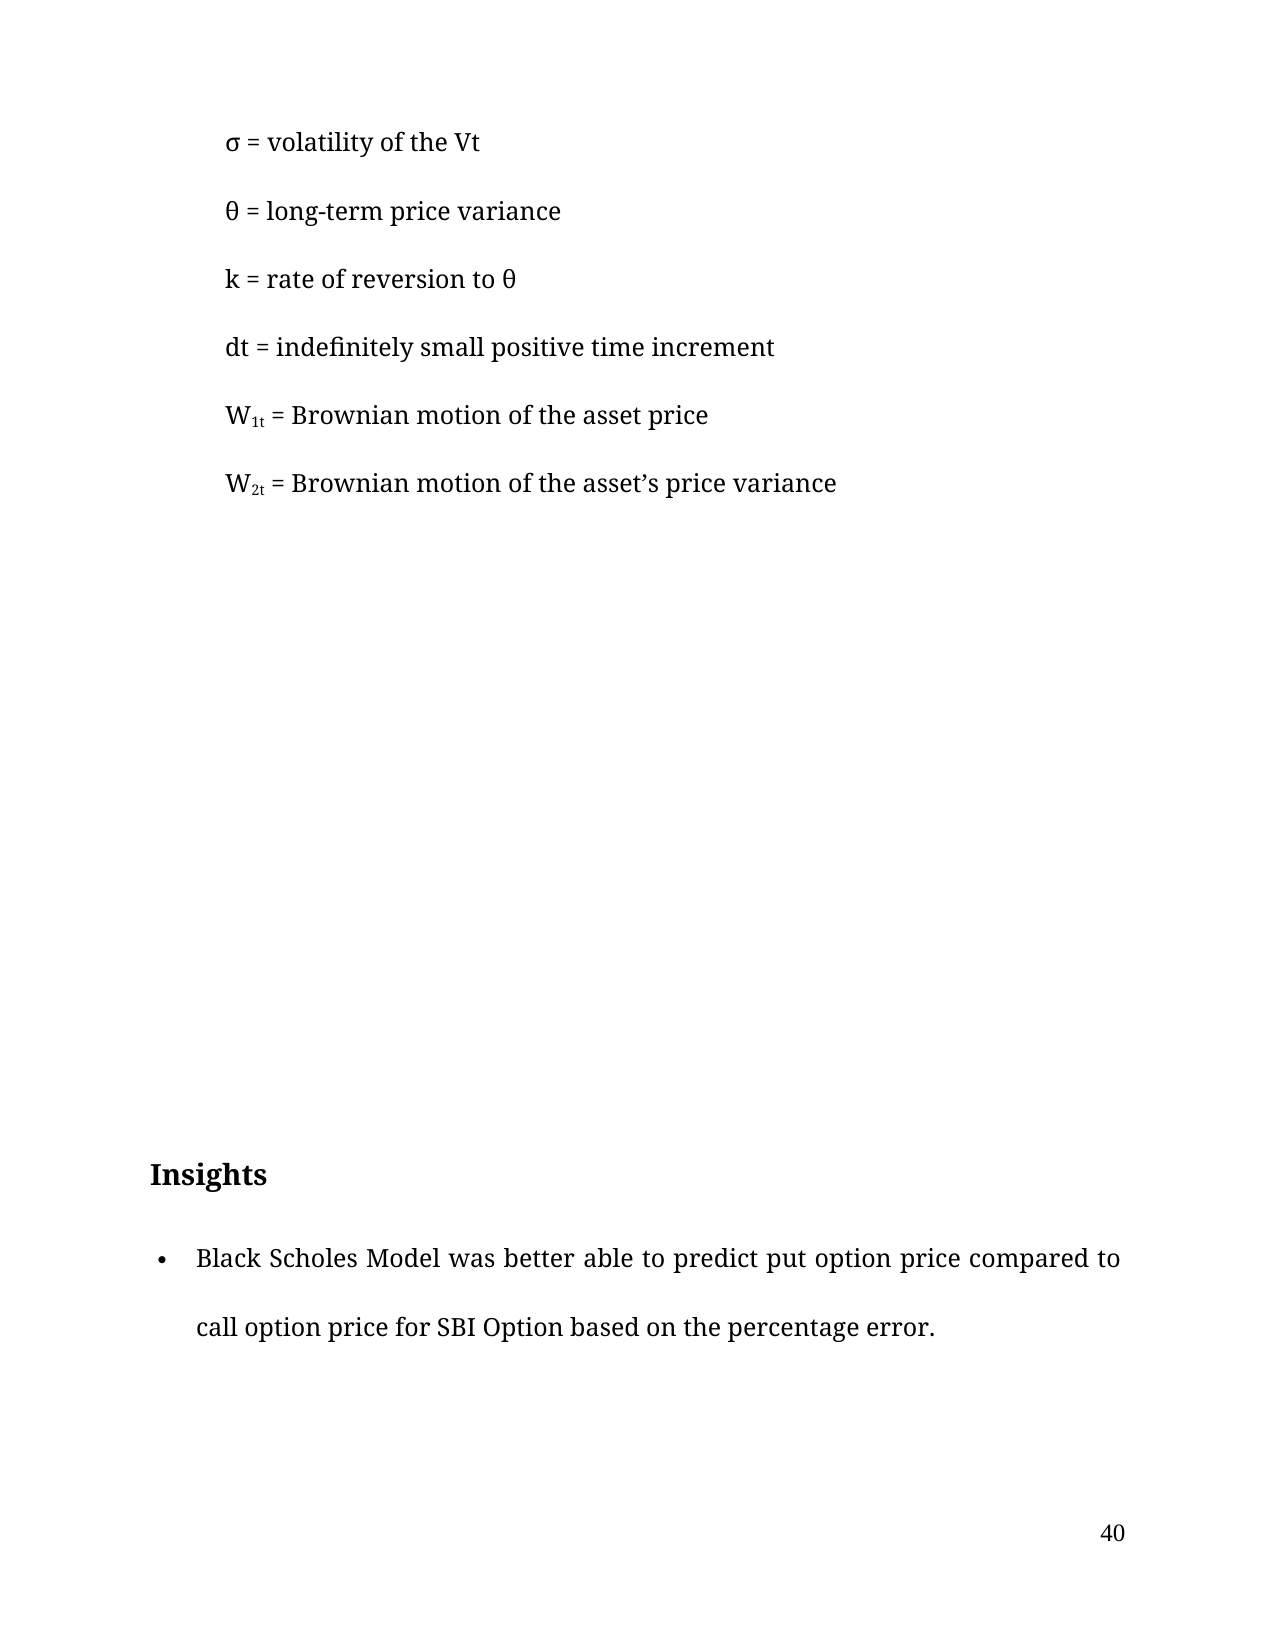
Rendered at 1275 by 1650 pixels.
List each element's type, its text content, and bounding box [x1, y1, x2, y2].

text W2t = Brownian motion of the asset’s price variance [150, 466, 1177, 500]
subtitle Insights [150, 1155, 1177, 1194]
text k = rate of reversion to θ [150, 261, 1177, 295]
text θ = long-term price variance [150, 193, 1177, 227]
text dt = indefinitely small positive time increment [150, 329, 1177, 363]
text σ = volatility of the Vt [150, 125, 1177, 159]
list Black Scholes Model was better able to predict put option price compared to call option price for SBI Option based on the percentage error. [158, 1241, 1122, 1343]
text W1t = Brownian motion of the asset price [150, 397, 1177, 432]
